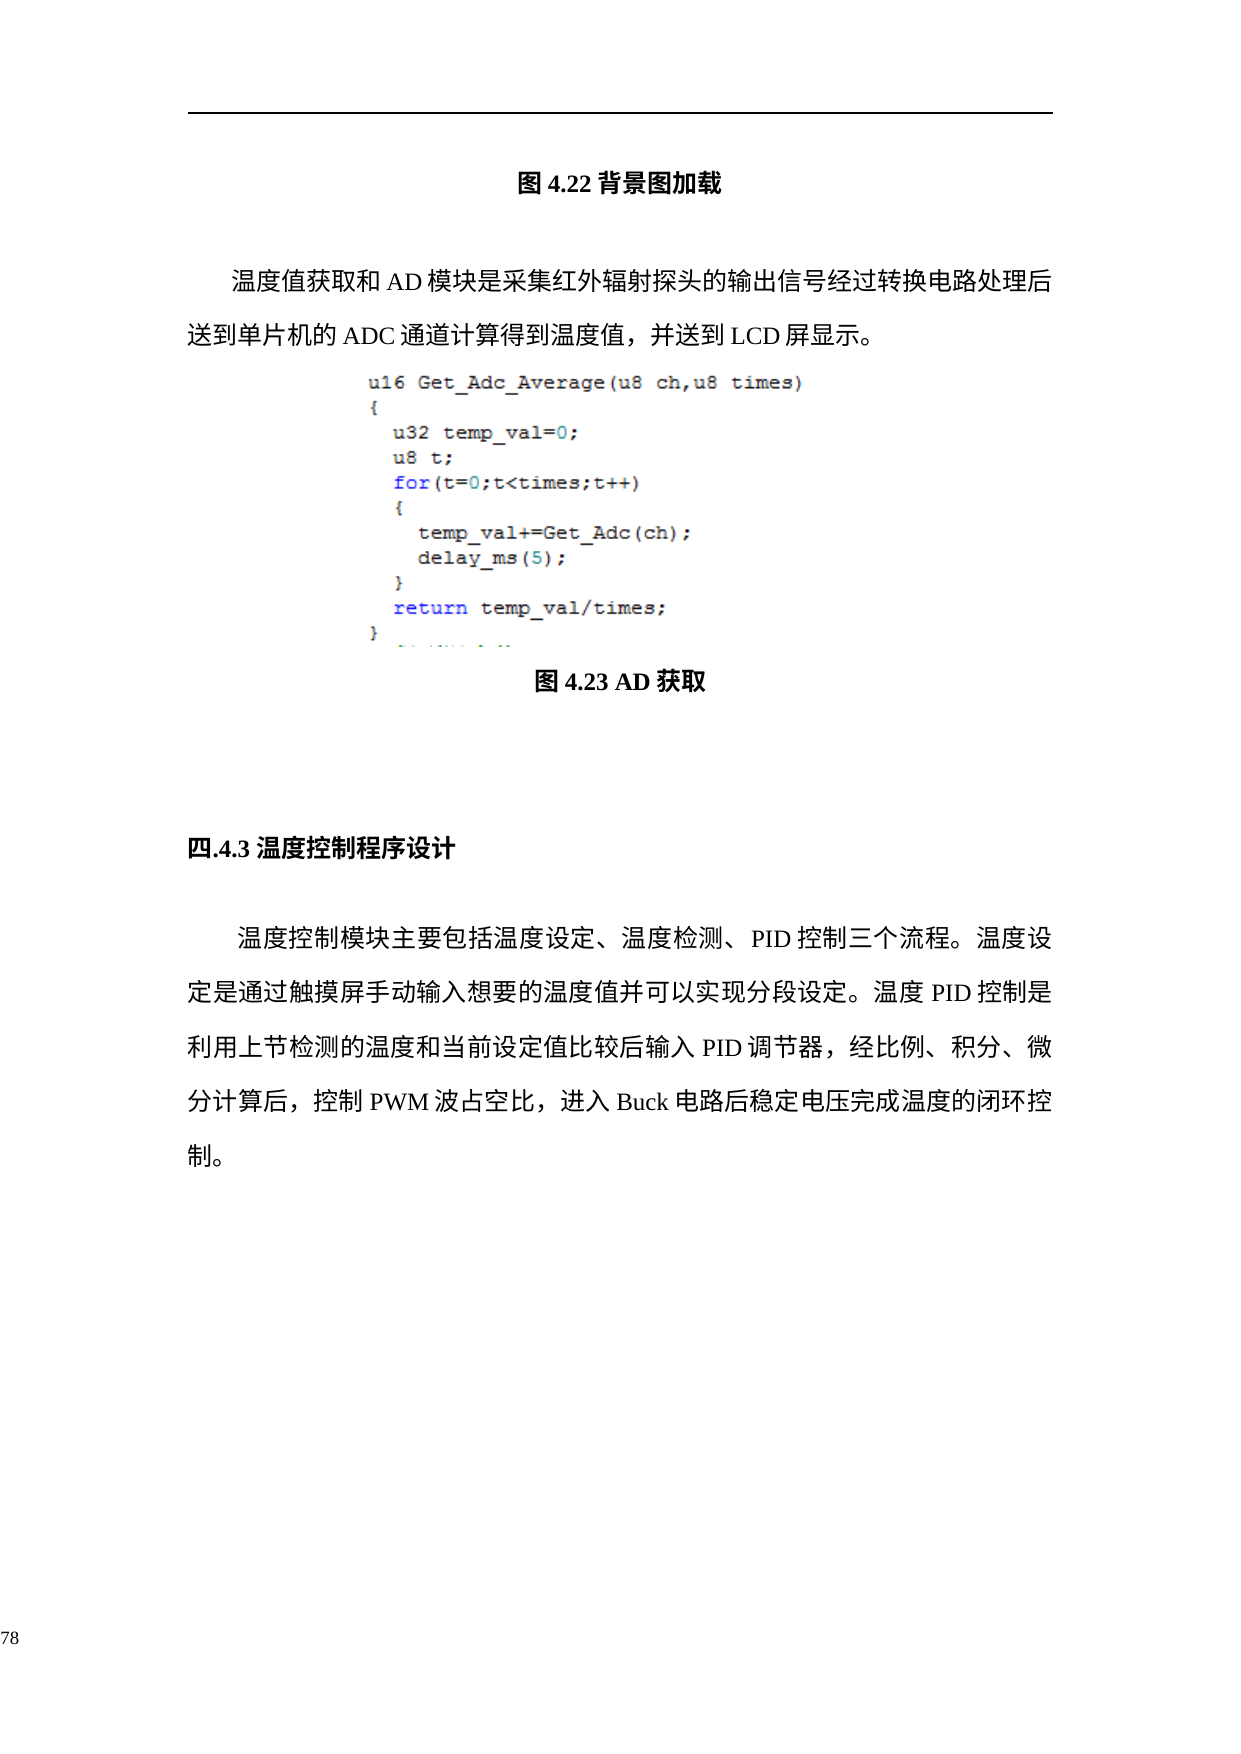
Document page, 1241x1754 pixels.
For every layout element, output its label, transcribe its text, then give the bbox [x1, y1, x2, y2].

picture [368, 370, 872, 647]
subtitle 温度控制程序设计 [187, 829, 1053, 865]
text 图4.23 AD获取 [187, 661, 1053, 697]
text 图4.22 背景图加载 [187, 164, 1053, 200]
text 温度值获取和AD模块是采集红外辐射探头的输出信号经过转换电路处理后送到单片机的ADC通道计算得到温度值，并送到LCD屏显示。 [187, 261, 1053, 352]
text 温度控制模块主要包括温度设定、温度检测、PID控制三个流程。温度设定是通过触摸屏手动输入想要的温度值并可以实现分段设定。温度PID控制是利用上节检测的温度和当前设定值比较后输入PID调节器，经比例、积分、微分计算后，控制PWM波占空比，进入Buck电路后稳定电压完成温度的闭环控制。 [187, 918, 1053, 1172]
